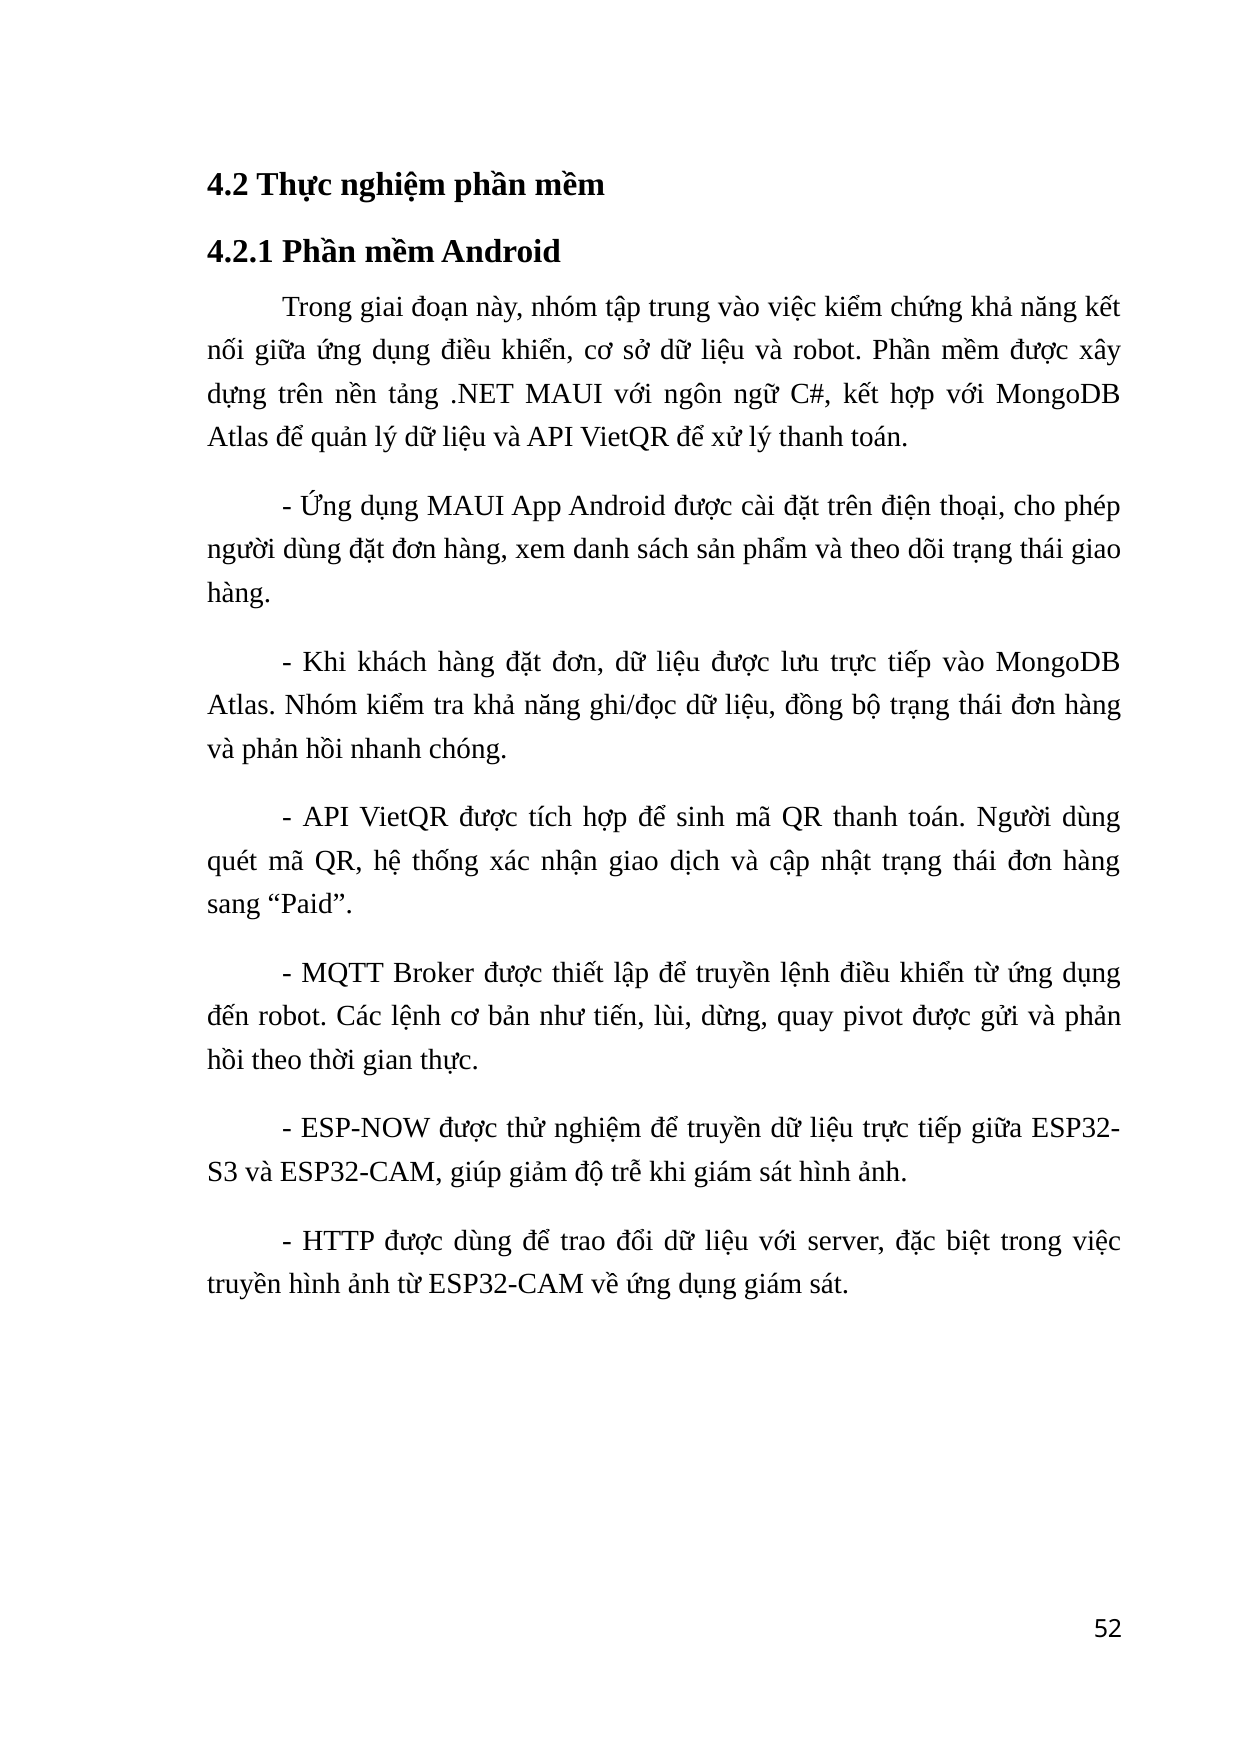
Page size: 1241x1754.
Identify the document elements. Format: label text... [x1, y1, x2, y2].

text - HTTP được dùng để trao đổi dữ liệu với server, đặc biệt trong việc truyền hình ảnh từ ESP32-CAM về ứng dụng giám sát. [207, 1223, 1122, 1300]
text - MQTT Broker được thiết lập để truyền lệnh điều khiển từ ứng dụng đến robot. Các lệnh cơ bản như tiến, lùi, dừng, quay pivot được gửi và phản hồi theo thời gian thực. [207, 955, 1122, 1076]
text - Khi khách hàng đặt đơn, dữ liệu được lưu trực tiếp vào MongoDB Atlas. Nhóm kiểm tra khả năng ghi/đọc dữ liệu, đồng bộ trạng thái đơn hàng và phản hồi nhanh chóng. [207, 644, 1122, 764]
text Trong giai đoạn này, nhóm tập trung vào việc kiểm chứng khả năng kết nối giữa ứng dụng điều khiển, cơ sở dữ liệu và robot. Phần mềm được xây dựng trên nền tảng .NET MAUI với ngôn ngữ C#, kết hợp với MongoDB Atlas để quản lý dữ liệu và API VietQR để xử lý thanh toán. [207, 289, 1122, 453]
subtitle 4.2 Thực nghiệm phần mềm [207, 164, 1122, 203]
subtitle 4.2.1 Phần mềm Android [207, 231, 1122, 269]
text - Ứng dụng MAUI App Android được cài đặt trên điện thoại, cho phép người dùng đặt đơn hàng, xem danh sách sản phẩm và theo dõi trạng thái giao hàng. [207, 488, 1122, 609]
text - API VietQR được tích hợp để sinh mã QR thanh toán. Người dùng quét mã QR, hệ thống xác nhận giao dịch và cập nhật trạng thái đơn hàng sang “Paid”. [207, 799, 1122, 920]
text - ESP-NOW được thử nghiệm để truyền dữ liệu trực tiếp giữa ESP32-S3 và ESP32-CAM, giúp giảm độ trễ khi giám sát hình ảnh. [207, 1111, 1122, 1188]
